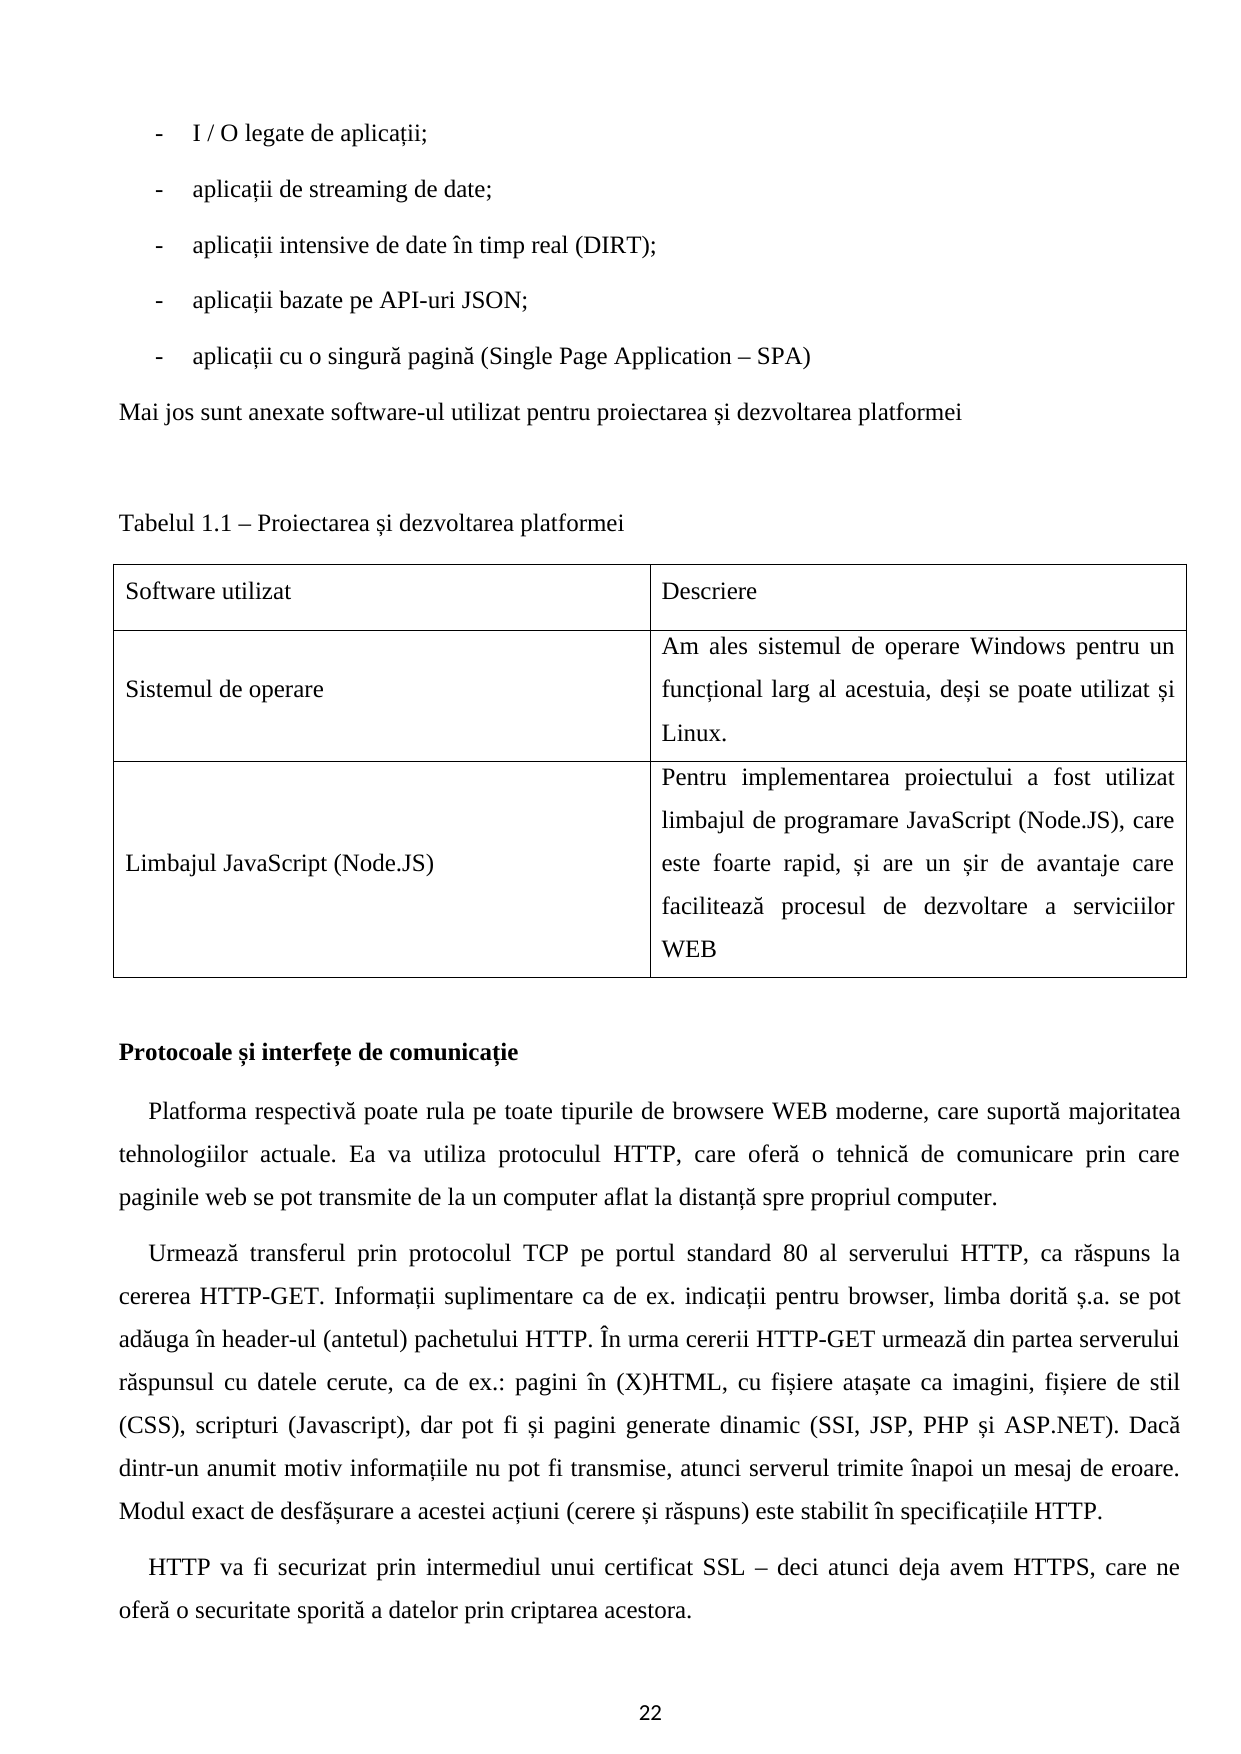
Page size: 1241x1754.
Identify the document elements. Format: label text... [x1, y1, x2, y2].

text Tabelul 1.1 – Proiectarea și dezvoltarea platformei [118, 508, 1182, 537]
text Urmează transferul prin protocolul TCP pe portul standard 80 al serverului HTTP, ca răspuns la cererea HTTP-GET. Informații suplimentare ca de ex. indicații pentru browser, limba dorită ș.a. se pot adăuga în header-ul (antetul) pachetului HTTP. În urma cererii HTTP-GET urmează din partea serverului răspunsul cu datele cerute, ca de ex.: pagini în (X)HTML, cu fișiere atașate ca imagini, fișiere de stil (CSS), scripturi (Javascript), dar pot fi și pagini generate dinamic (SSI, JSP, PHP și ASP.NET). Dacă dintr-un anumit motiv informațiile nu pot fi transmise, atunci serverul trimite înapoi un mesaj de eroare. Modul exact de desfășurare a acestei acțiuni (cerere și răspuns) este stabilit în specificațiile HTTP. [118, 1238, 1182, 1525]
table_cell Limbajul JavaScript (Node.JS) [114, 762, 650, 977]
text Protocoale și interfețe de comunicație [118, 1037, 1182, 1066]
table_cell Sistemul de operare [114, 631, 650, 761]
table_header Descriere [651, 565, 1186, 630]
table_cell Am ales sistemul de operare Windows pentru un funcțional larg al acestuia, deși se poate utilizat și Linux. [651, 631, 1186, 761]
list aplicații cu o singură pagină (Single Page Application – SPA) [155, 341, 1182, 370]
list I / O legate de aplicații; [155, 118, 1182, 147]
text Mai jos sunt anexate software-ul utilizat pentru proiectarea și dezvoltarea platformei [118, 397, 1182, 425]
table_header Software utilizat [114, 565, 650, 630]
list aplicații intensive de date în timp real (DIRT); [155, 230, 1182, 258]
table_cell Pentru implementarea proiectului a fost utilizat limbajul de programare JavaScript (Node.JS), care este foarte rapid, și are un șir de avantaje care facilitează procesul de dezvoltare a serviciilor WEB [651, 762, 1186, 977]
text HTTP va fi securizat prin intermediul unui certificat SSL – deci atunci deja avem HTTPS, care ne oferă o securitate sporită a datelor prin criptarea acestora. [118, 1552, 1182, 1624]
list aplicații de streaming de date; [155, 174, 1182, 203]
list aplicații bazate pe API-uri JSON; [155, 285, 1182, 314]
text Platforma respectivă poate rula pe toate tipurile de browsere WEB moderne, care suportă majoritatea tehnologiilor actuale. Ea va utiliza protoculul HTTP, care oferă o tehnică de comunicare prin care paginile web se pot transmite de la un computer aflat la distanță spre propriul computer. [118, 1096, 1182, 1211]
